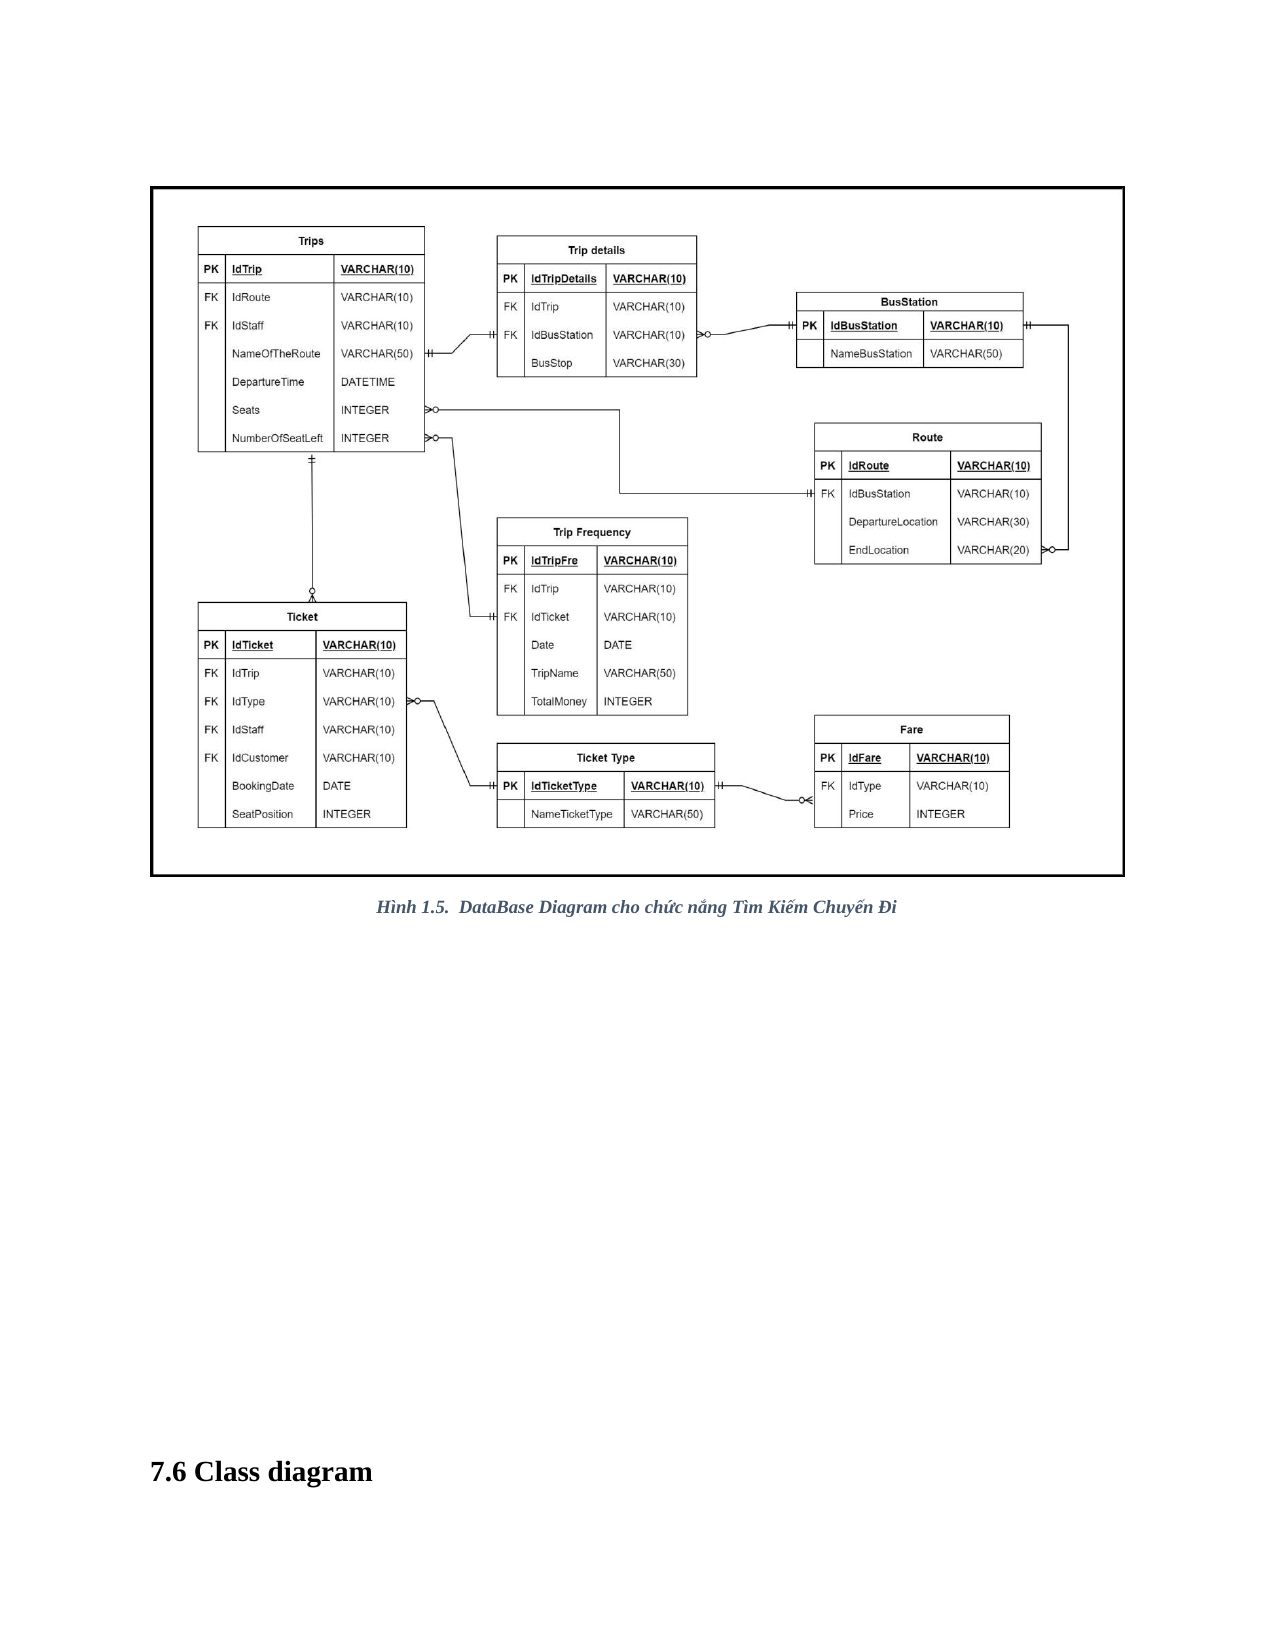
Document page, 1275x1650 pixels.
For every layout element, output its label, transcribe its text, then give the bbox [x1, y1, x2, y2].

text Hình 1.5. DataBase Diagram cho chức nắng Tìm Kiếm Chuyến Đi [150, 896, 1125, 917]
list 7.6 Class diagram [150, 1454, 1125, 1487]
picture [152, 188, 1123, 875]
